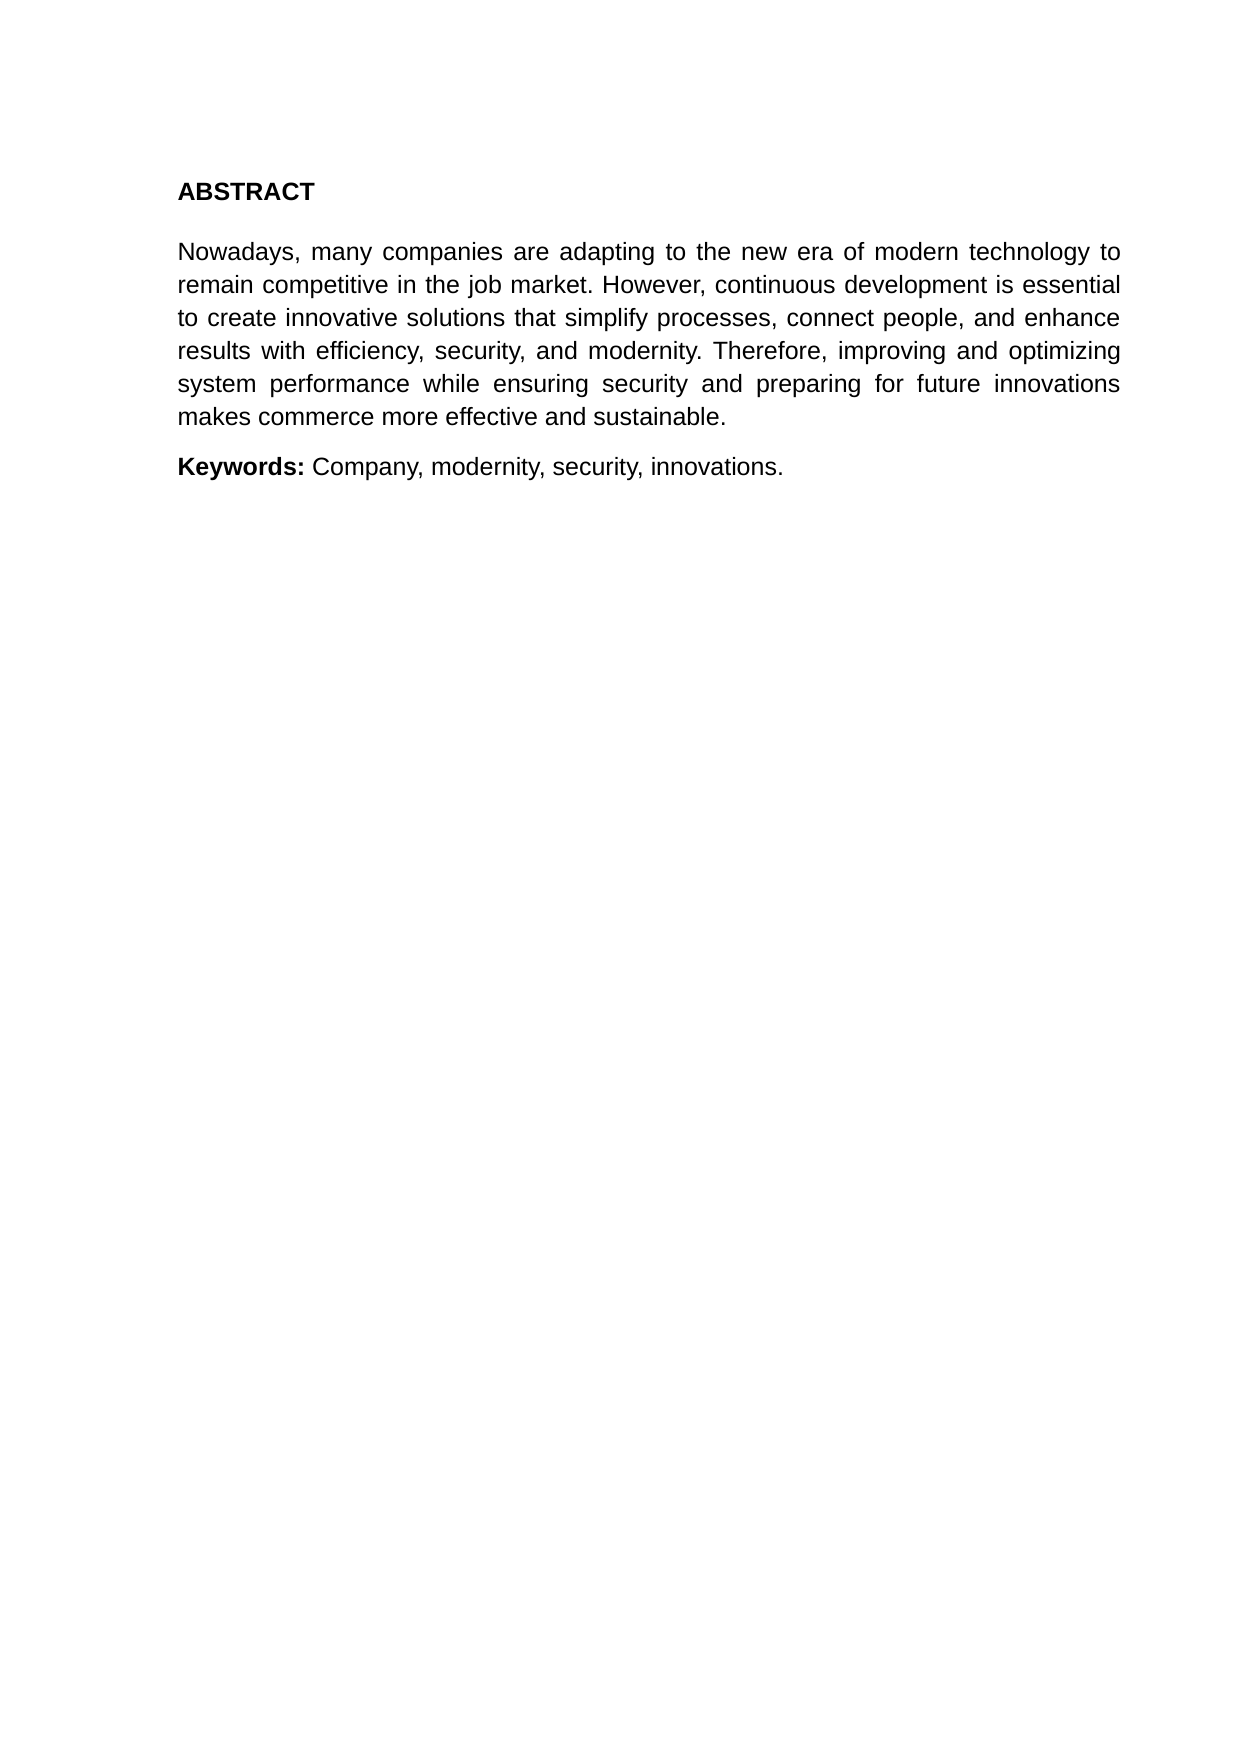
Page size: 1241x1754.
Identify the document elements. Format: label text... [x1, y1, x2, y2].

text Keywords: Company, modernity, security, innovations. [177, 452, 1122, 481]
text ABSTRACT [177, 177, 1122, 206]
text Nowadays, many companies are adapting to the new era of modern technology to remain competitive in the job market. However, continuous development is essential to create innovative solutions that simplify processes, connect people, and enhance results with efficiency, security, and modernity. Therefore, improving and optimizing system performance while ensuring security and preparing for future innovations makes commerce more effective and sustainable. [177, 237, 1122, 431]
